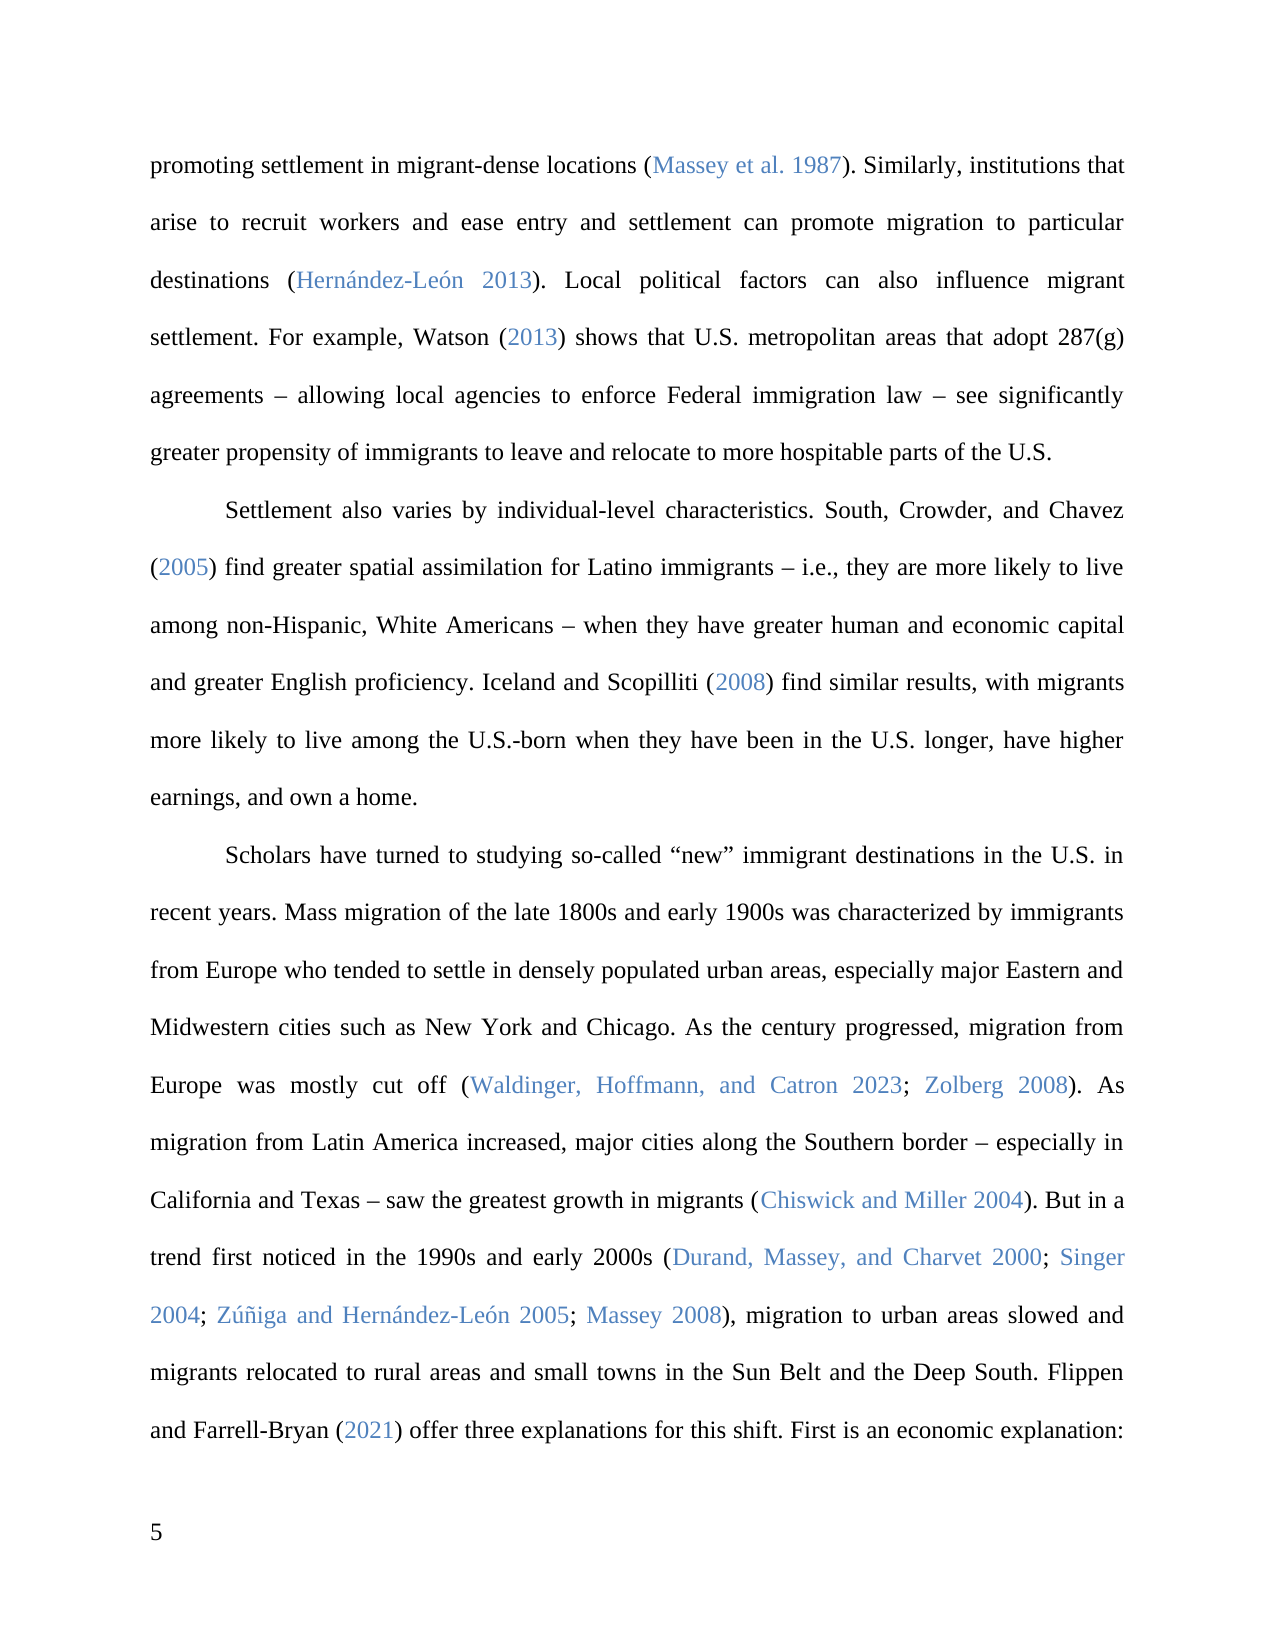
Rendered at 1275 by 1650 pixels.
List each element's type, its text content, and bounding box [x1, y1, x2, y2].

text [150, 150, 1125, 466]
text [150, 840, 1125, 1444]
text Settlement also varies by individual-level characteristics. South, Crowder, and Chavez (2005) find greater spatial assimilation for Latino immigrants – i.e., they are more likely to live among non-Hispanic, White Americans – when they have greater human and economic capital and greater English proficiency. Iceland and Scopilliti (2008) find similar results, with migrants more likely to live among the U.S.-born when they have been in the U.S. longer, have higher earnings, and own a home. [150, 495, 1125, 811]
